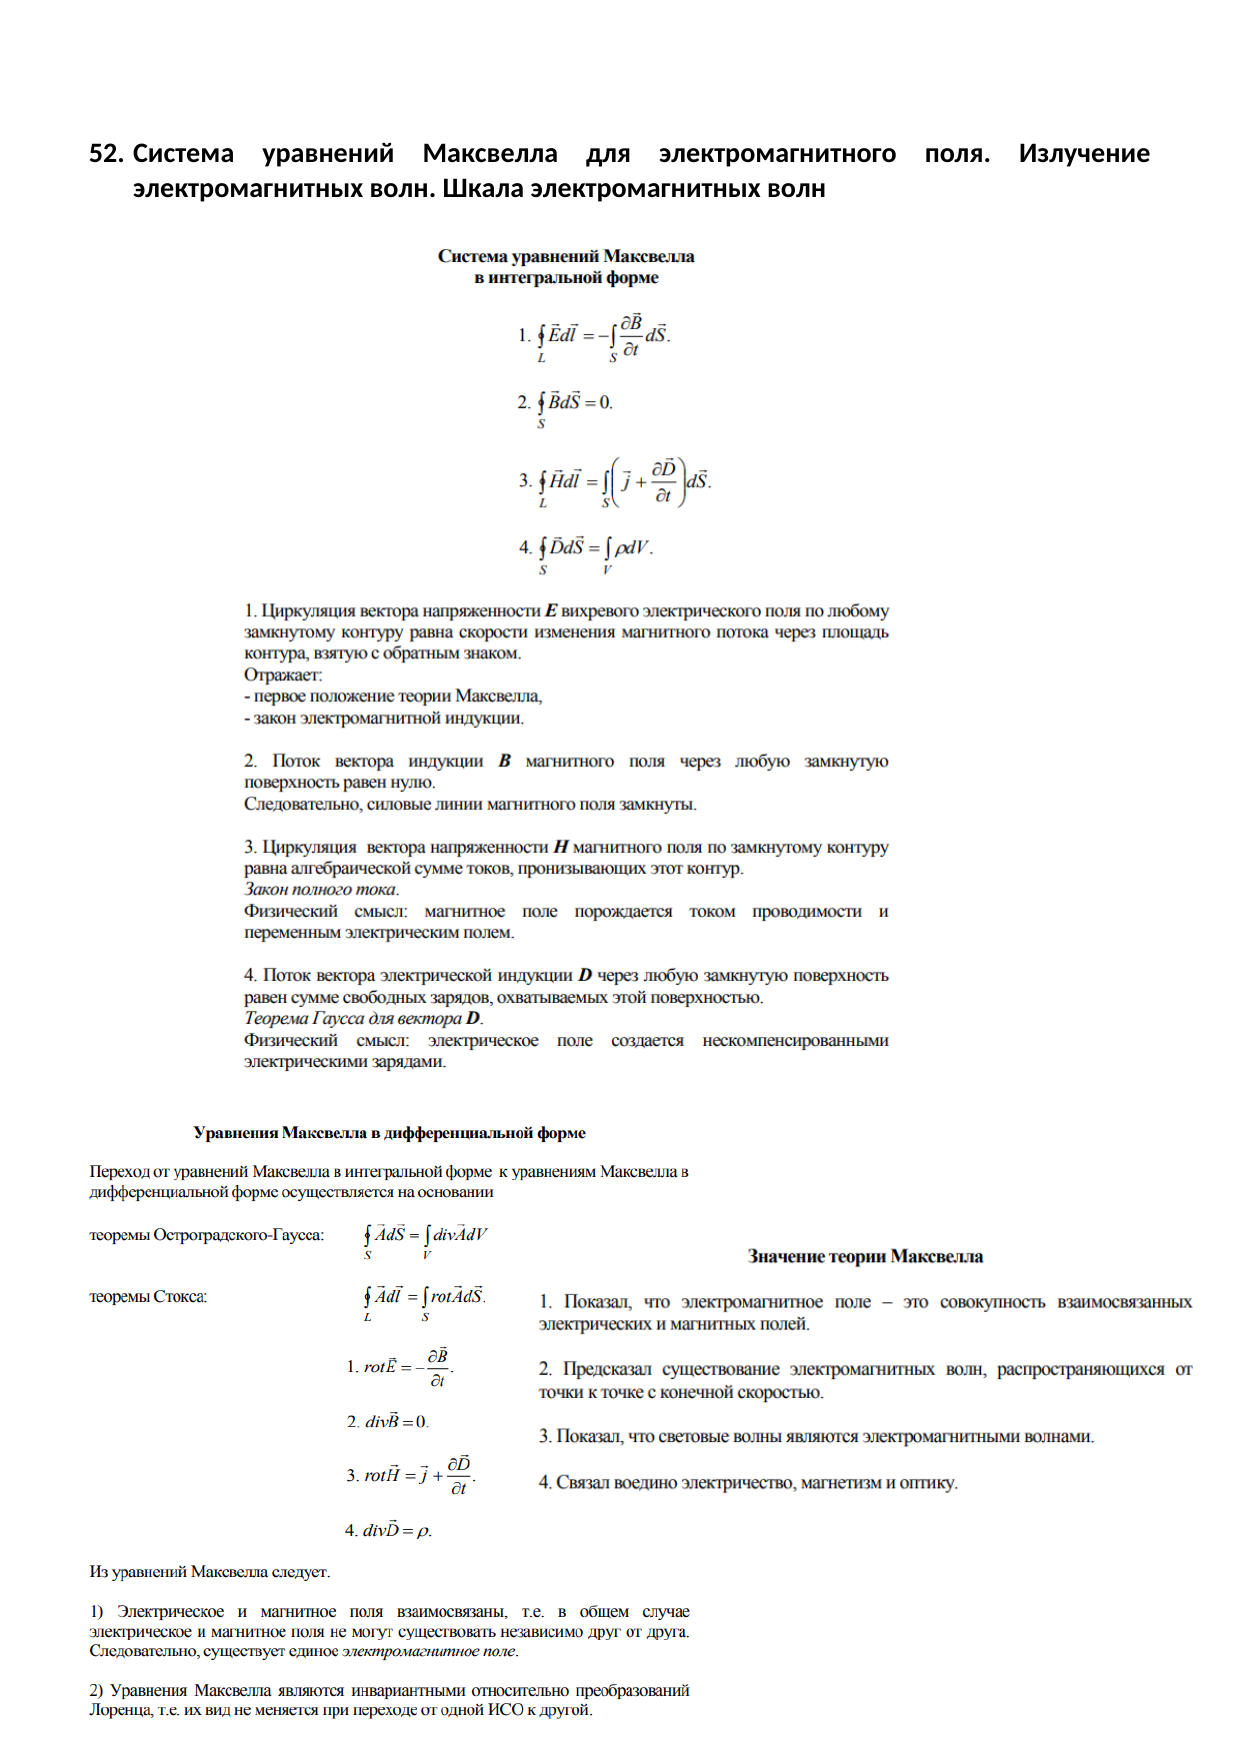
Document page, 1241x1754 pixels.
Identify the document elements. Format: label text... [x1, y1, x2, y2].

picture [43, 219, 1234, 1737]
list Система уравнений Максвелла для электромагнитного поля. Излучение электромагнитных волн. Шкала электромагнитных волн [89, 136, 1152, 204]
